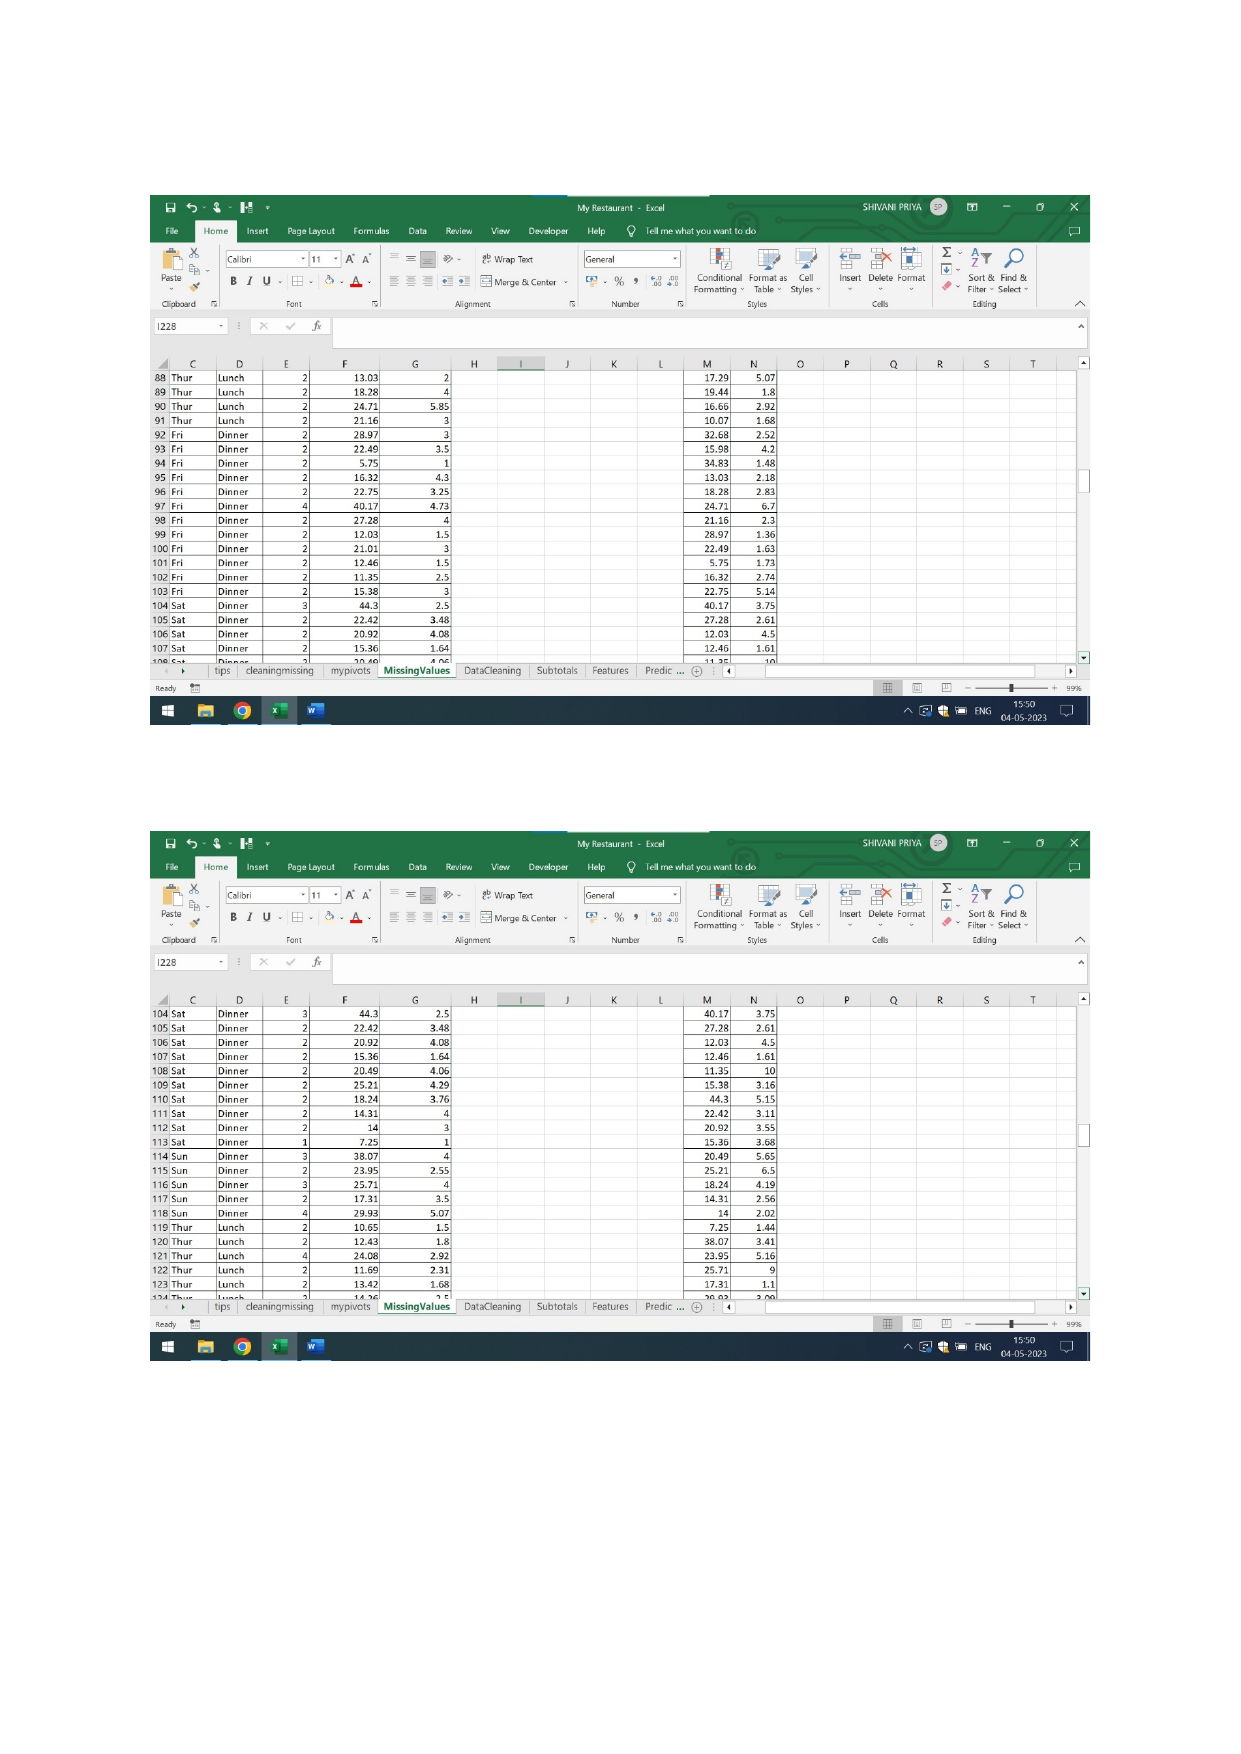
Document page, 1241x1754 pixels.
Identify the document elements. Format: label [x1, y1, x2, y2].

picture [150, 195, 1091, 725]
picture [150, 831, 1091, 1361]
